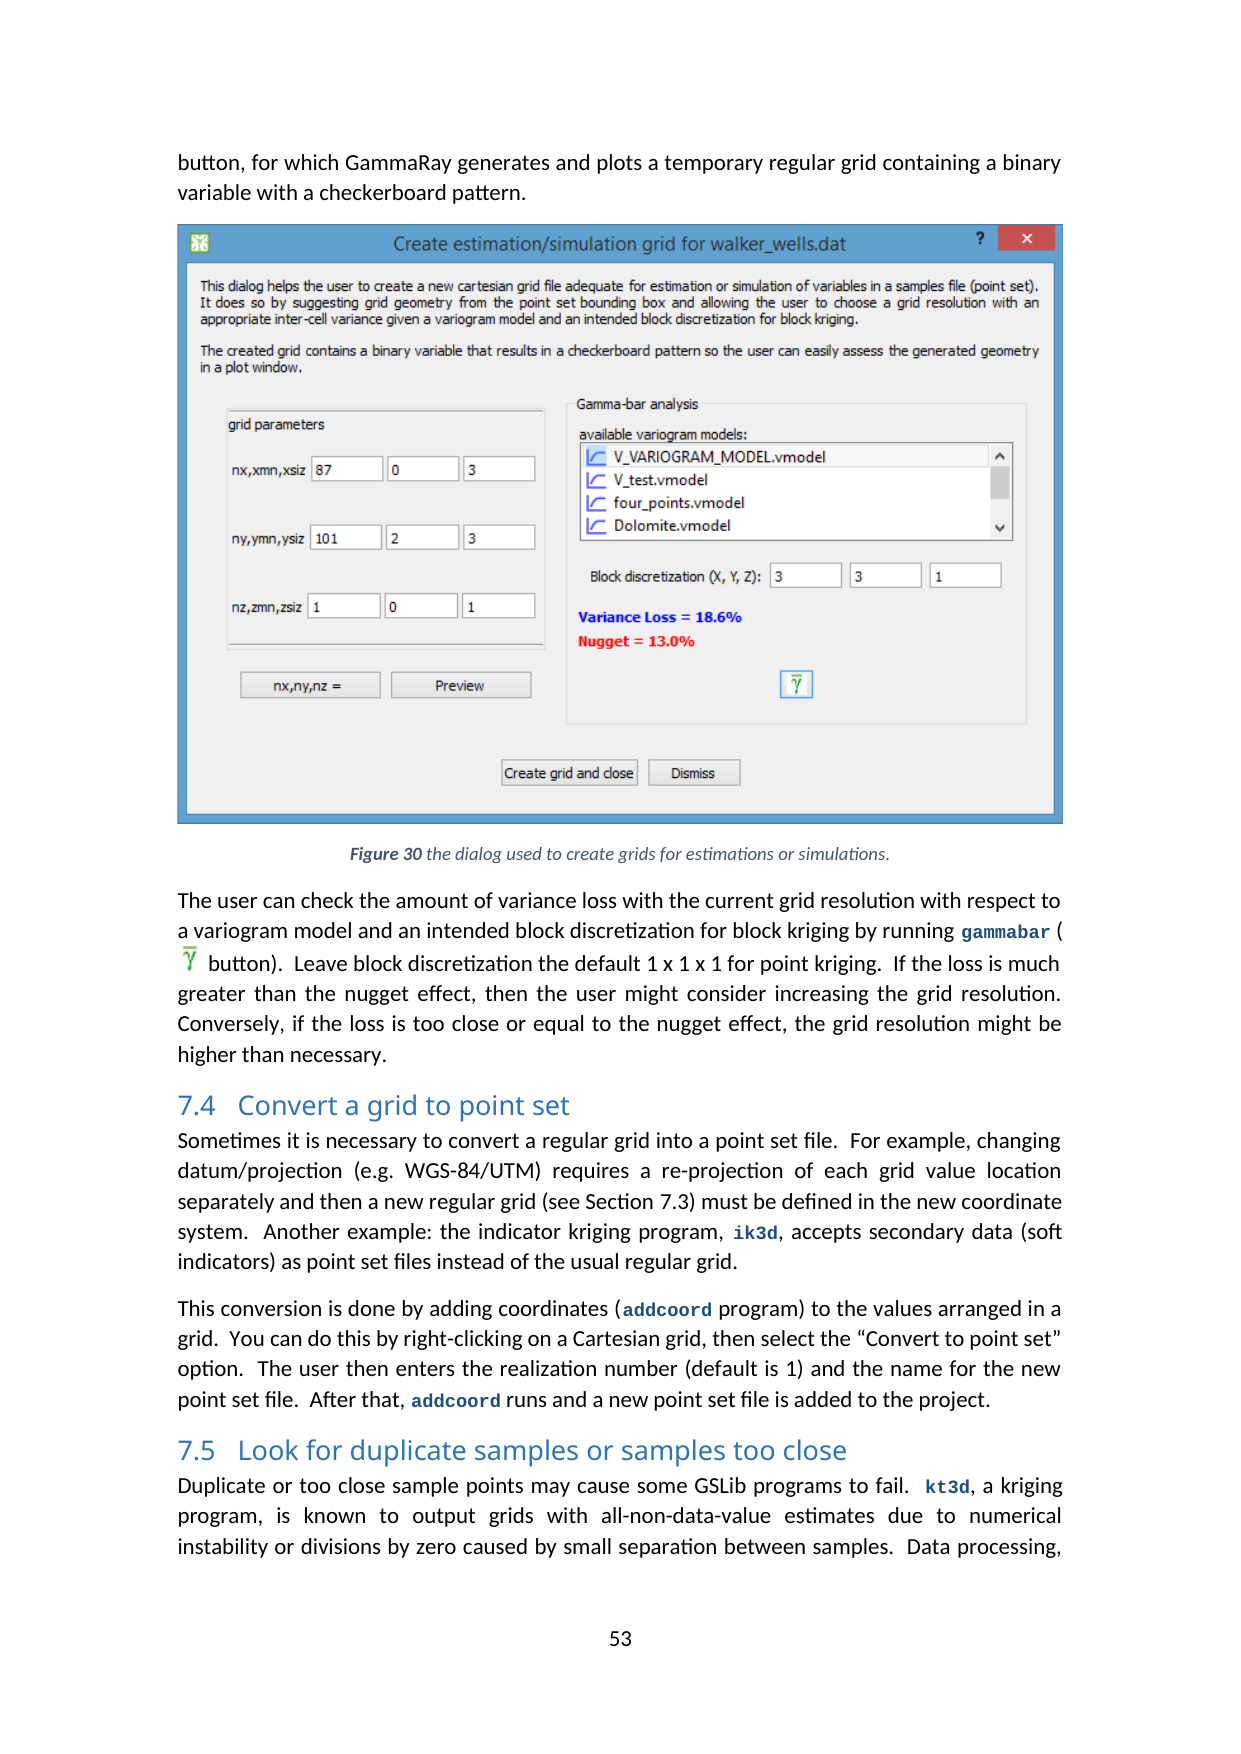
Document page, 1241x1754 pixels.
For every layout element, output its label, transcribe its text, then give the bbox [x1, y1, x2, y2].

text The user can check the amount of variance loss with the current grid resolution with respect to a variogram model and an intended block discretization for block kriging by running gammabar ( button). Leave block discretization the default 1 x 1 x 1 for point kriging. If the loss is much greater than the nugget effect, then the user might consider increasing the grid resolution. Conversely, if the loss is too close or equal to the nugget effect, the grid resolution might be higher than necessary. [177, 886, 1063, 1068]
text Sometimes it is necessary to convert a regular grid into a point set file. For example, changing datum/projection (e.g. WGS-84/UTM) requires a re-projection of each grid value location separately and then a new regular grid (see Section 7.3) must be defined in the new coordinate system. Another example: the indicator kriging program, ik3d, accepts secondary data (soft indicators) as point set files instead of the usual regular grid. [177, 1126, 1063, 1275]
picture [177, 224, 1063, 824]
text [177, 148, 1063, 206]
picture [177, 946, 203, 972]
text This conversion is done by adding coordinates (addcoord program) to the values arranged in a grid. You can do this by right-clicking on a Cartesian grid, then select the “Convert to point set” option. The user then enters the realization number (default is 1) and the name for the new point set file. After that, addcoord runs and a new point set file is added to the project. [177, 1294, 1063, 1413]
subtitle Convert a grid to point set [177, 1087, 1063, 1123]
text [177, 1471, 1063, 1560]
subtitle Look for duplicate samples or samples too close [177, 1432, 1063, 1468]
text Figure 30 the dialog used to create grids for estimations or simulations. [177, 842, 1063, 865]
